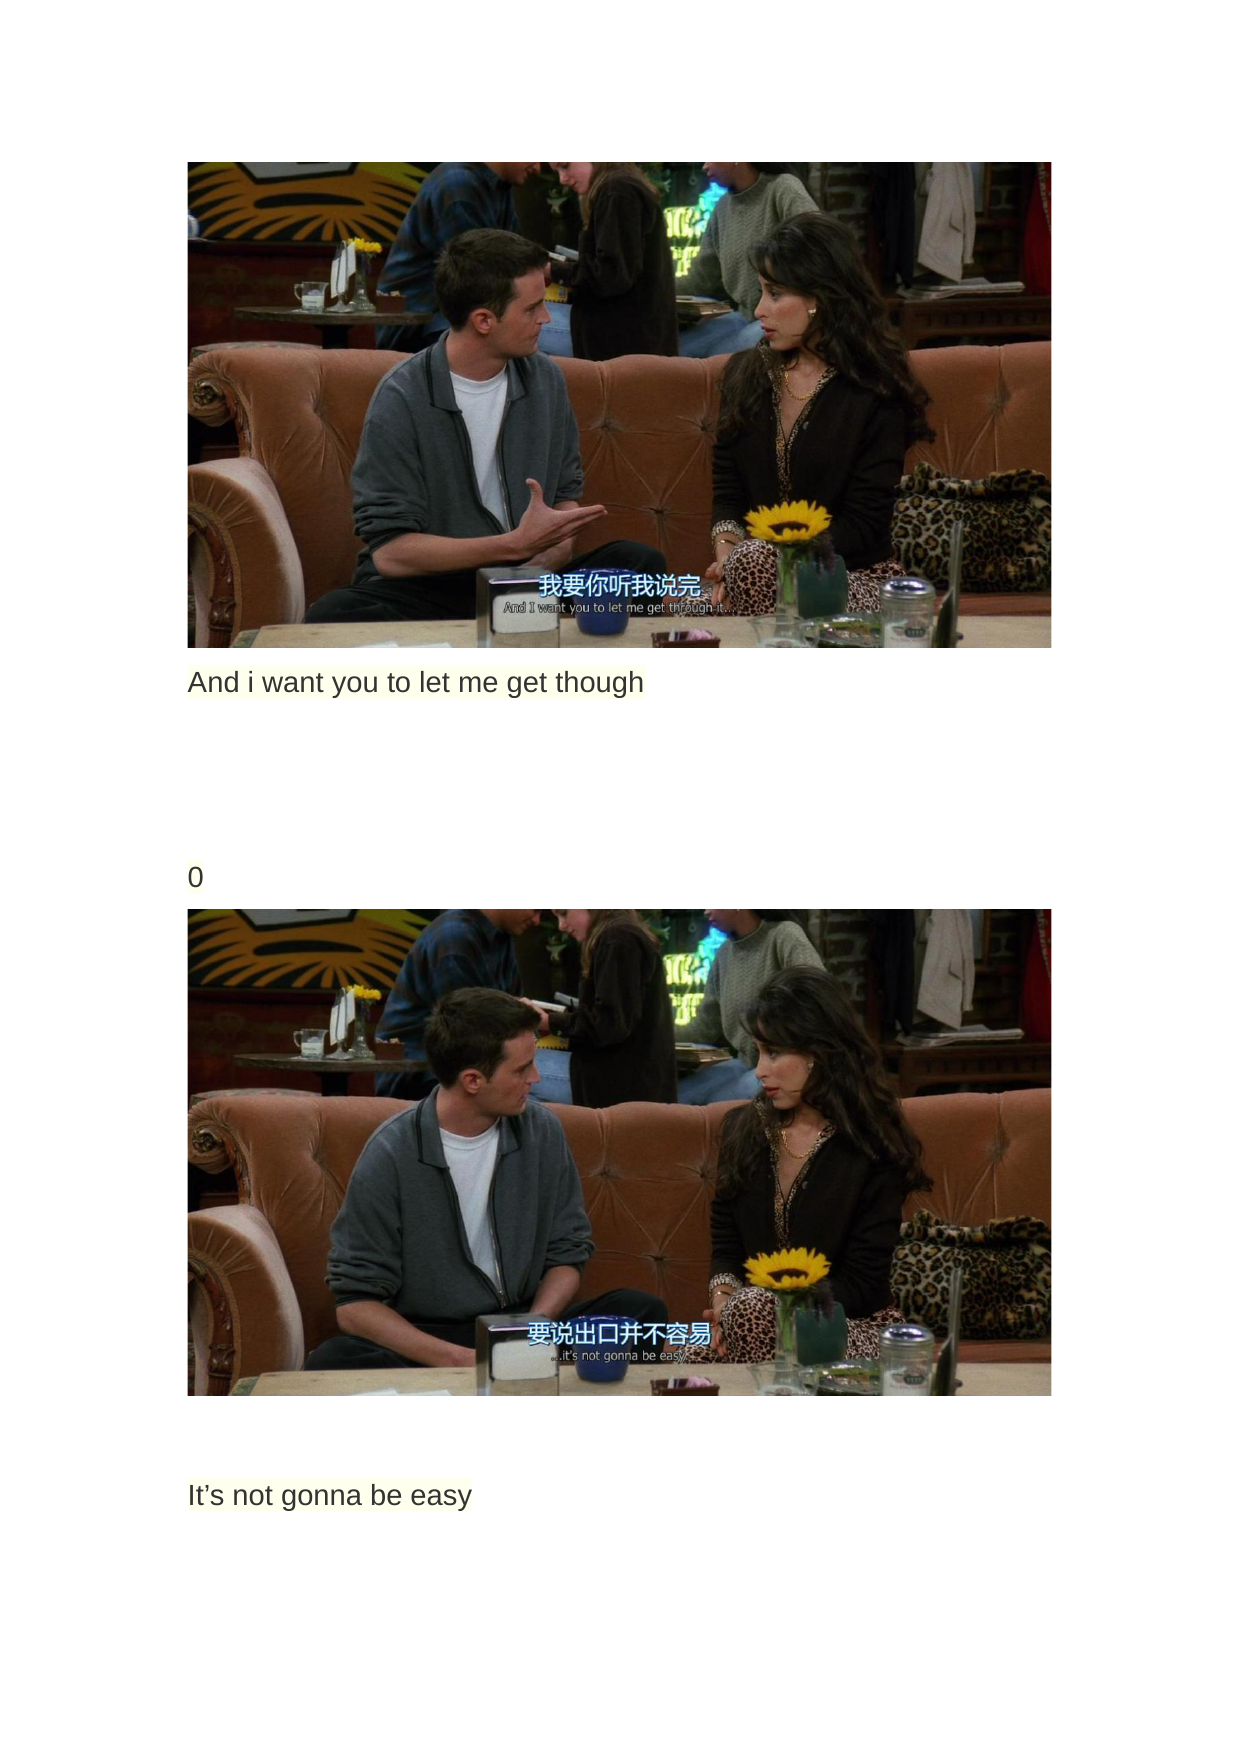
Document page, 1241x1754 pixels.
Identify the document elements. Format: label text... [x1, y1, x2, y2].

picture [187, 162, 1052, 648]
list And i want you to let me get though [187, 649, 1053, 714]
picture [187, 909, 1052, 1396]
list It’s not gonna be easy [187, 1462, 1053, 1527]
